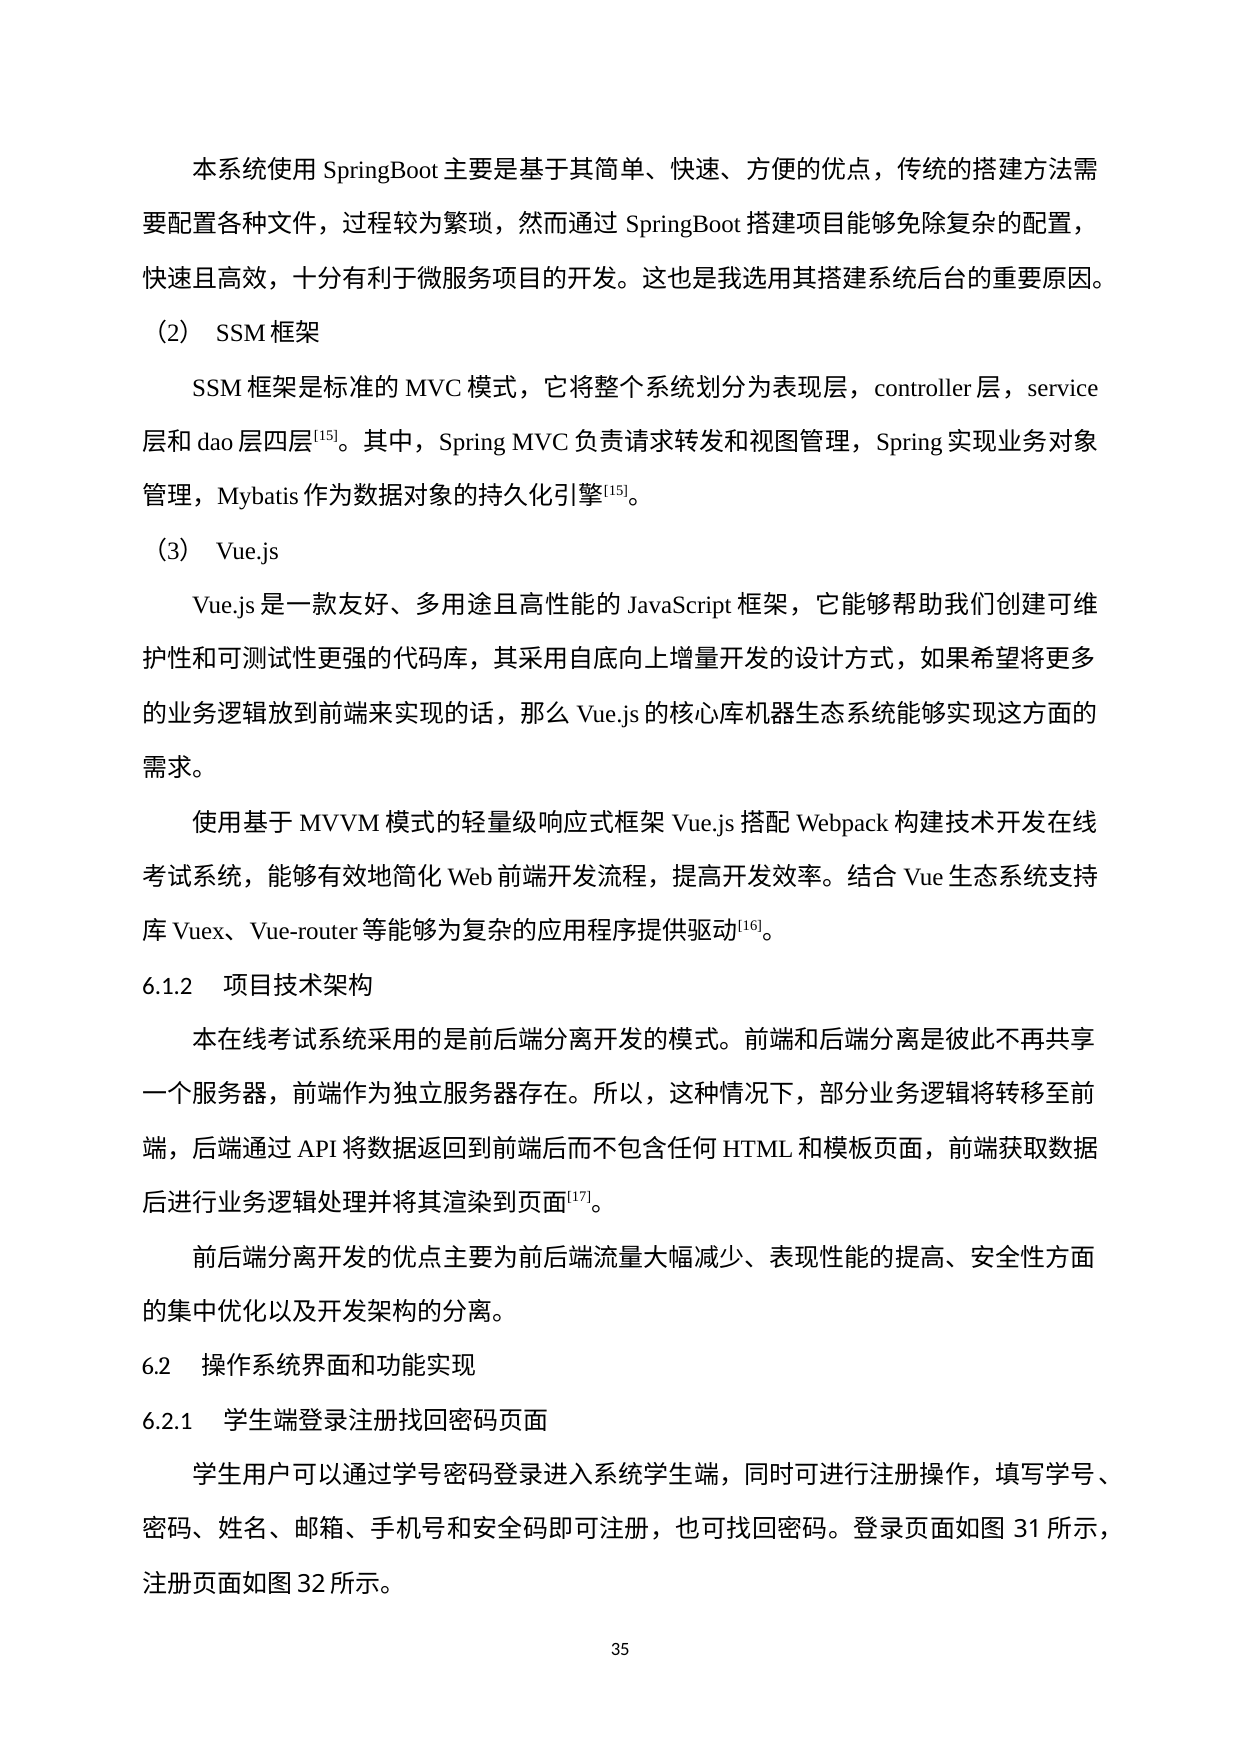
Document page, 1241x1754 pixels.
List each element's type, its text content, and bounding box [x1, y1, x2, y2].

text 项目技术架构 [142, 965, 1098, 1001]
list Vue.js [142, 530, 1098, 566]
text 本在线考试系统采用的是前后端分离开发的模式。前端和后端分离是彼此不再共享一个服务器，前端作为独立服务器存在。所以，这种情况下，部分业务逻辑将转移至前端，后端通过API将数据返回到前端后而不包含任何HTML和模板页面，前端获取数据后进行业务逻辑处理并将其渲染到页面[17]。 [142, 1019, 1098, 1219]
text Vue.js是一款友好、多用途且高性能的JavaScript框架，它能够帮助我们创建可维护性和可测试性更强的代码库，其采用自底向上增量开发的设计方式，如果希望将更多的业务逻辑放到前端来实现的话，那么Vue.js的核心库机器生态系统能够实现这方面的需求。 [142, 584, 1098, 784]
text 本系统使用SpringBoot主要是基于其简单、快速、方便的优点，传统的搭建方法需要配置各种文件，过程较为繁琐，然而通过SpringBoot搭建项目能够免除复杂的配置，快速且高效，十分有利于微服务项目的开发。这也是我选用其搭建系统后台的重要原因。 [142, 149, 1098, 294]
text 学生端登录注册找回密码页面 [142, 1400, 1098, 1436]
list SSM框架 [142, 313, 1098, 349]
text 学生用户可以通过学号密码登录进入系统学生端，同时可进行注册操作，填写学号、密码、姓名、邮箱、手机号和安全码即可注册，也可找回密码。登录页面如图31所示，注册页面如图32所示。 [142, 1454, 1098, 1599]
text 操作系统界面和功能实现 [142, 1346, 1098, 1382]
text 使用基于MVVM模式的轻量级响应式框架Vue.js搭配Webpack构建技术开发在线考试系统，能够有效地简化Web前端开发流程，提高开发效率。结合Vue生态系统支持库Vuex、Vue-router等能够为复杂的应用程序提供驱动[16]。 [142, 802, 1098, 947]
text 前后端分离开发的优点主要为前后端流量大幅减少、表现性能的提高、安全性方面的集中优化以及开发架构的分离。 [142, 1237, 1098, 1328]
text SSM框架是标准的MVC模式，它将整个系统划分为表现层，controller层，service层和dao层四层[15]。其中，Spring MVC负责请求转发和视图管理，Spring实现业务对象管理，Mybatis作为数据对象的持久化引擎[15]。 [142, 367, 1098, 512]
